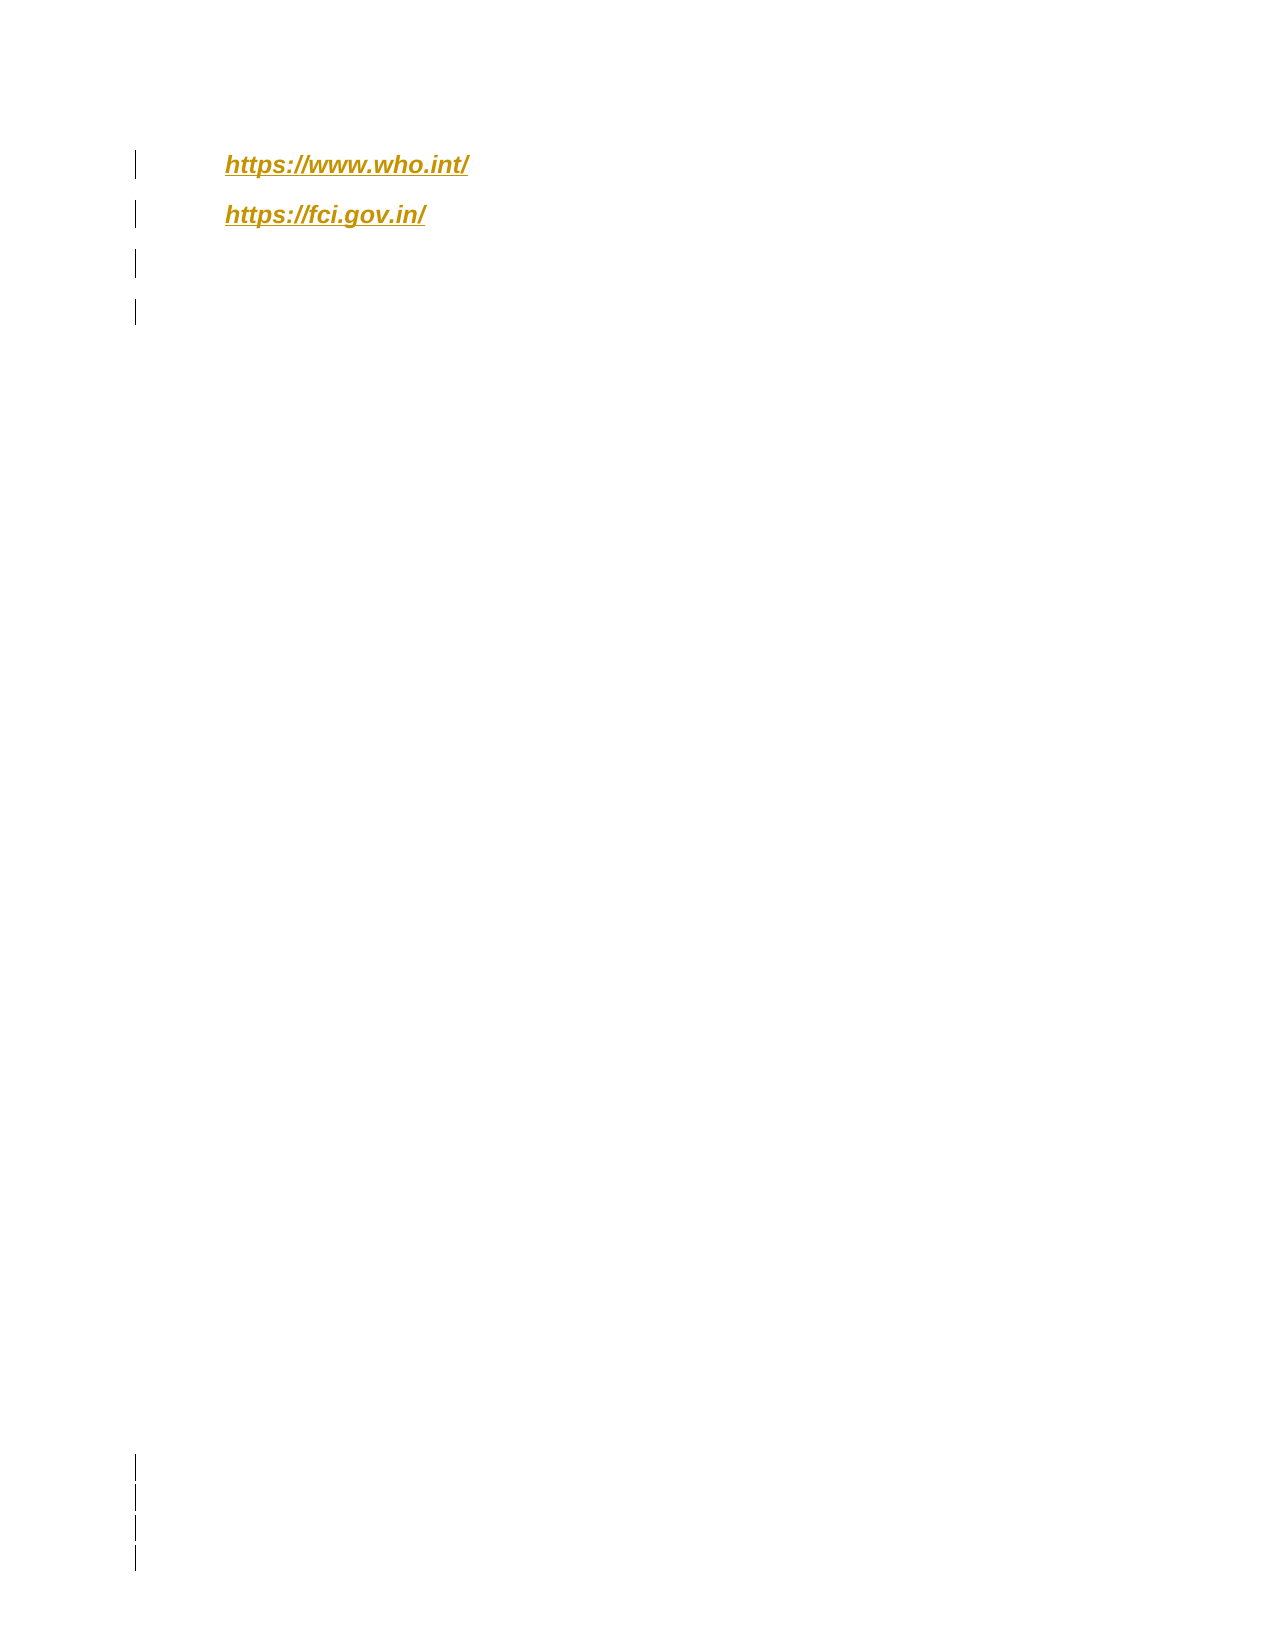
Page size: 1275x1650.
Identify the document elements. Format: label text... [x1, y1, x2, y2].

text https://fci.gov.in/ [225, 199, 1125, 228]
text https://www.who.int/ [225, 150, 1125, 179]
